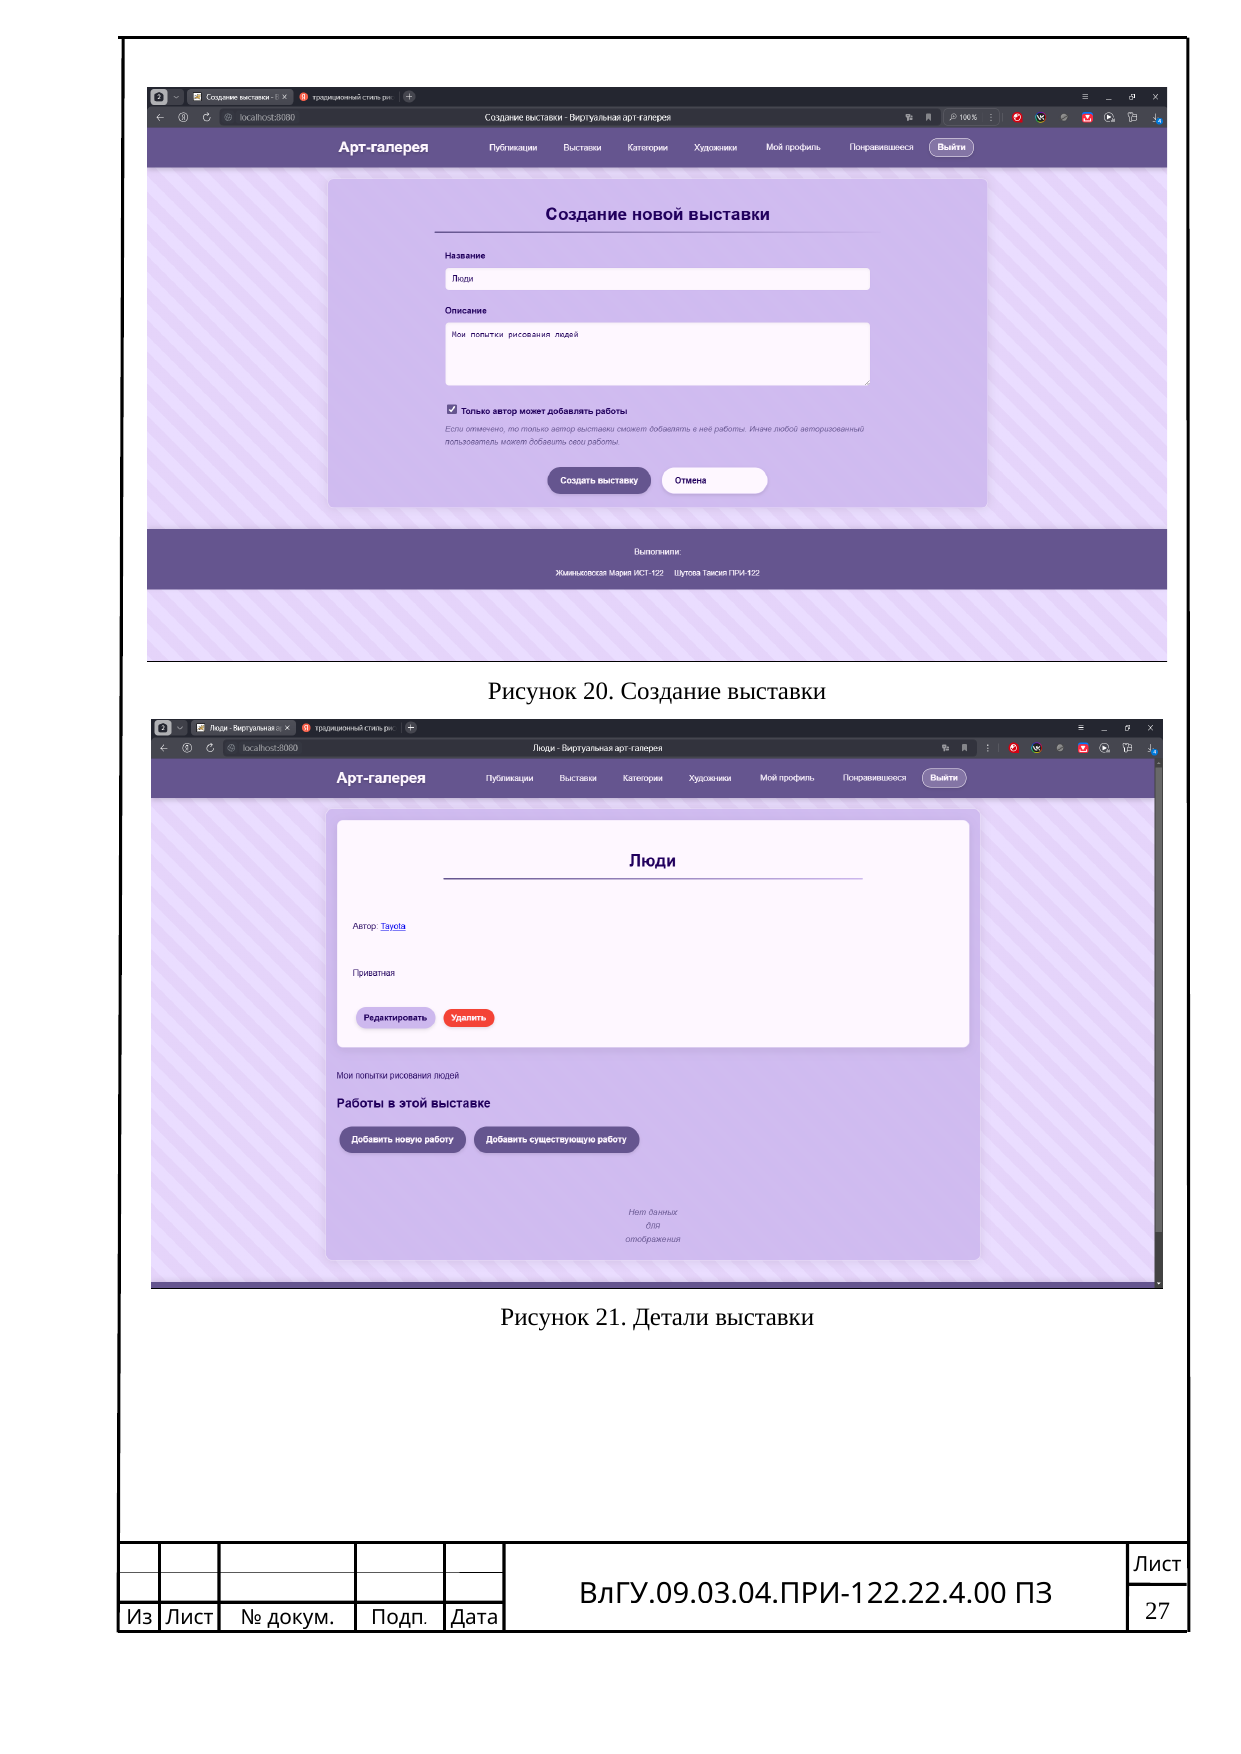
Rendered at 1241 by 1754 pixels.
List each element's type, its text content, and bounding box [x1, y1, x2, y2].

picture [151, 719, 1163, 1289]
picture [147, 87, 1168, 662]
text Рисунок 20. Создание выставки [133, 676, 1181, 705]
text Рисунок 21. Детали выставки [133, 1302, 1181, 1331]
